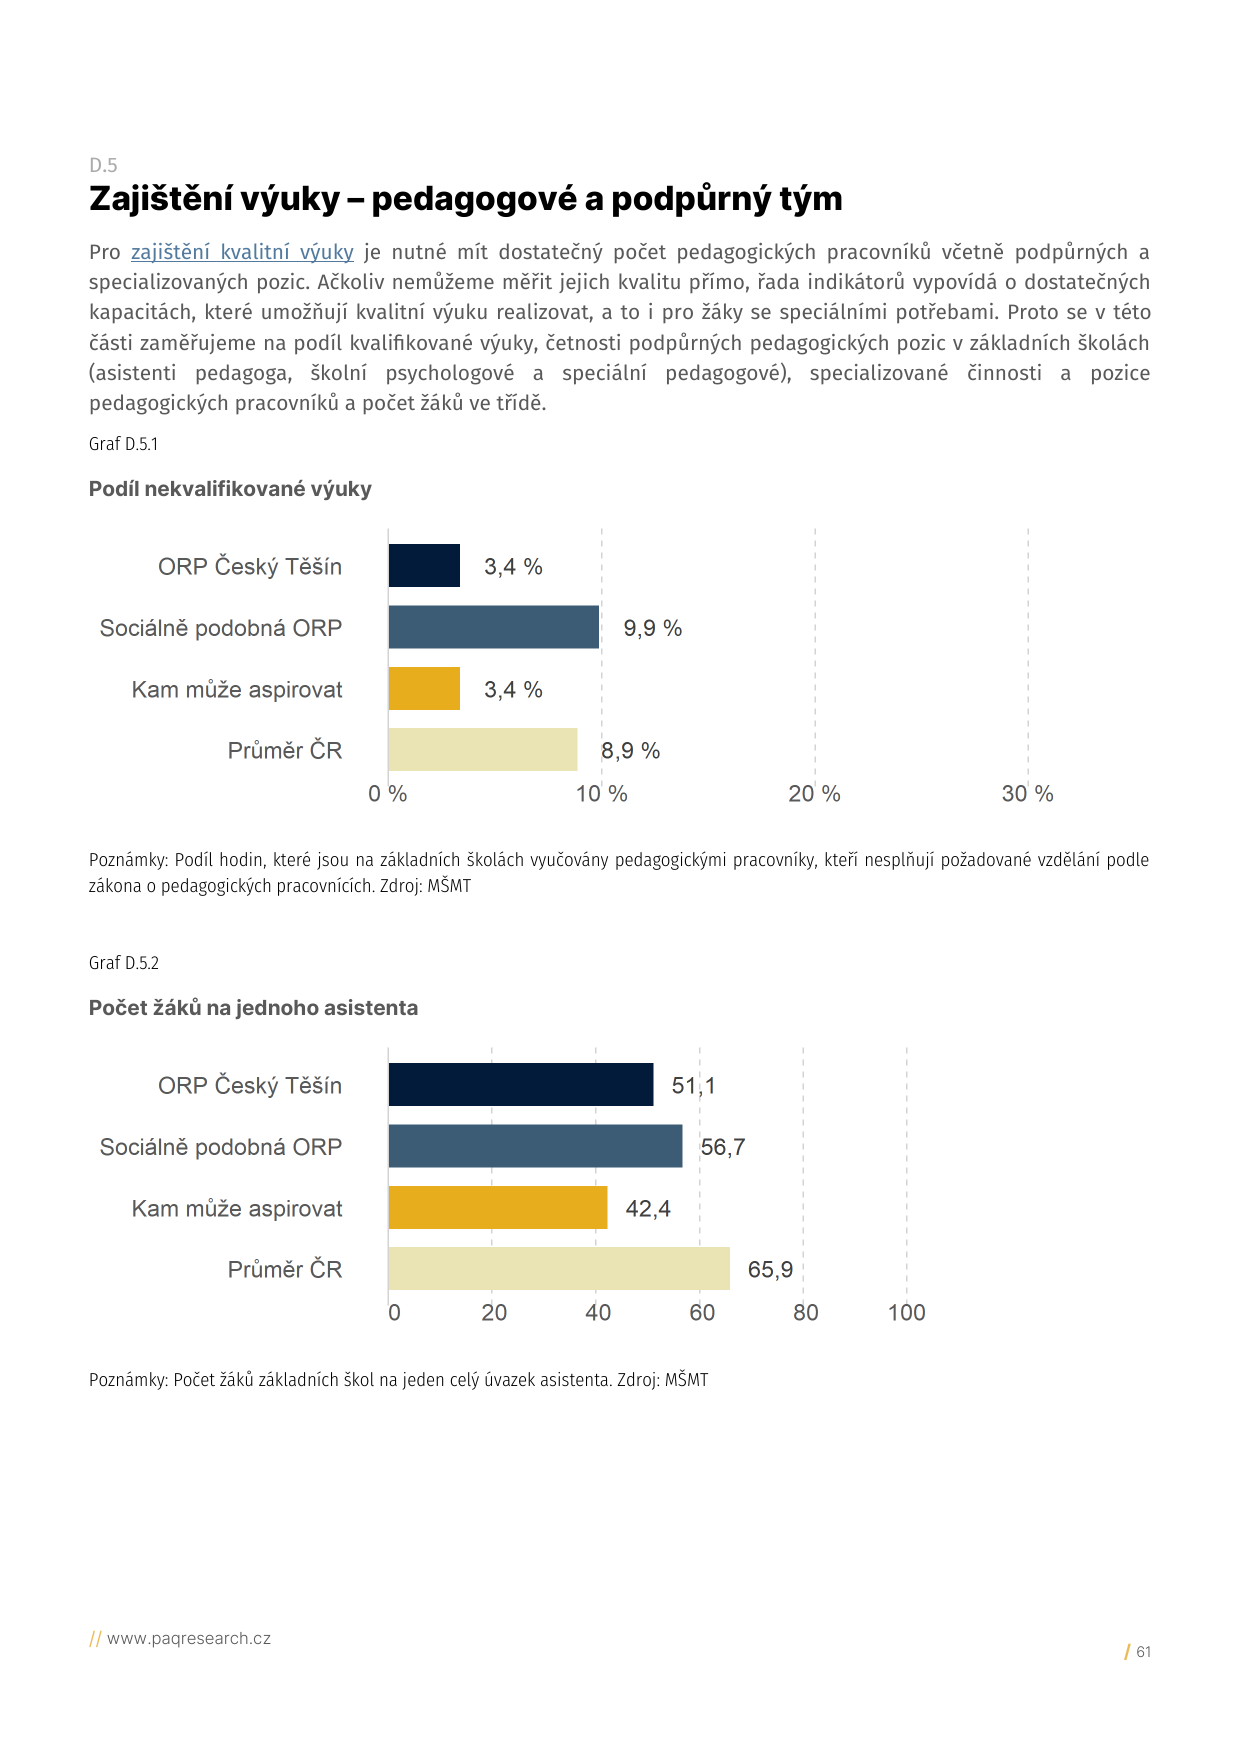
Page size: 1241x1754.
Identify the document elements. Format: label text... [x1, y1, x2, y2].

text Poznámky: Počet žáků základních škol na jeden celý úvazek asistenta. Zdroj: MŠMT [89, 1368, 1152, 1391]
text D.5 [89, 148, 1152, 178]
text Graf D.5.1 [89, 433, 1152, 455]
text Počet žáků na jednoho asistenta [89, 990, 1152, 1020]
text Pro zajištění kvalitní výuky je nutné mít dostatečný počet pedagogických pracovníků včetně podpůrných a specializovaných pozic. Ačkoliv nemůžeme měřit jejich kvalitu přímo, řada indikátorů vypovídá o dostatečných kapacitách, které umožňují kvalitní výuku realizovat, a to i pro žáky se speciálními potřebami. Proto se v této části zaměřujeme na podíl kvalifikované výuky, četnosti podpůrných pedagogických pozic v základních školách (asistenti pedagoga, školní psychologové a speciální pedagogové), specializované činnosti a pozice pedagogických pracovníků a počet žáků ve třídě. [89, 235, 1152, 416]
picture [88, 501, 1139, 833]
subtitle Zajištění výuky – pedagogové a podpůrný tým [89, 178, 1152, 218]
text Poznámky: Podíl hodin, které jsou na základních školách vyučovány pedagogickými pracovníky, kteří nesplňují požadované vzdělání podle zákona o pedagogických pracovnících. Zdroj: MŠMT [89, 849, 1152, 898]
text Graf D.5.2 [89, 952, 1152, 974]
text Podíl nekvalifikované výuky [89, 471, 1152, 501]
picture [88, 1020, 1139, 1352]
